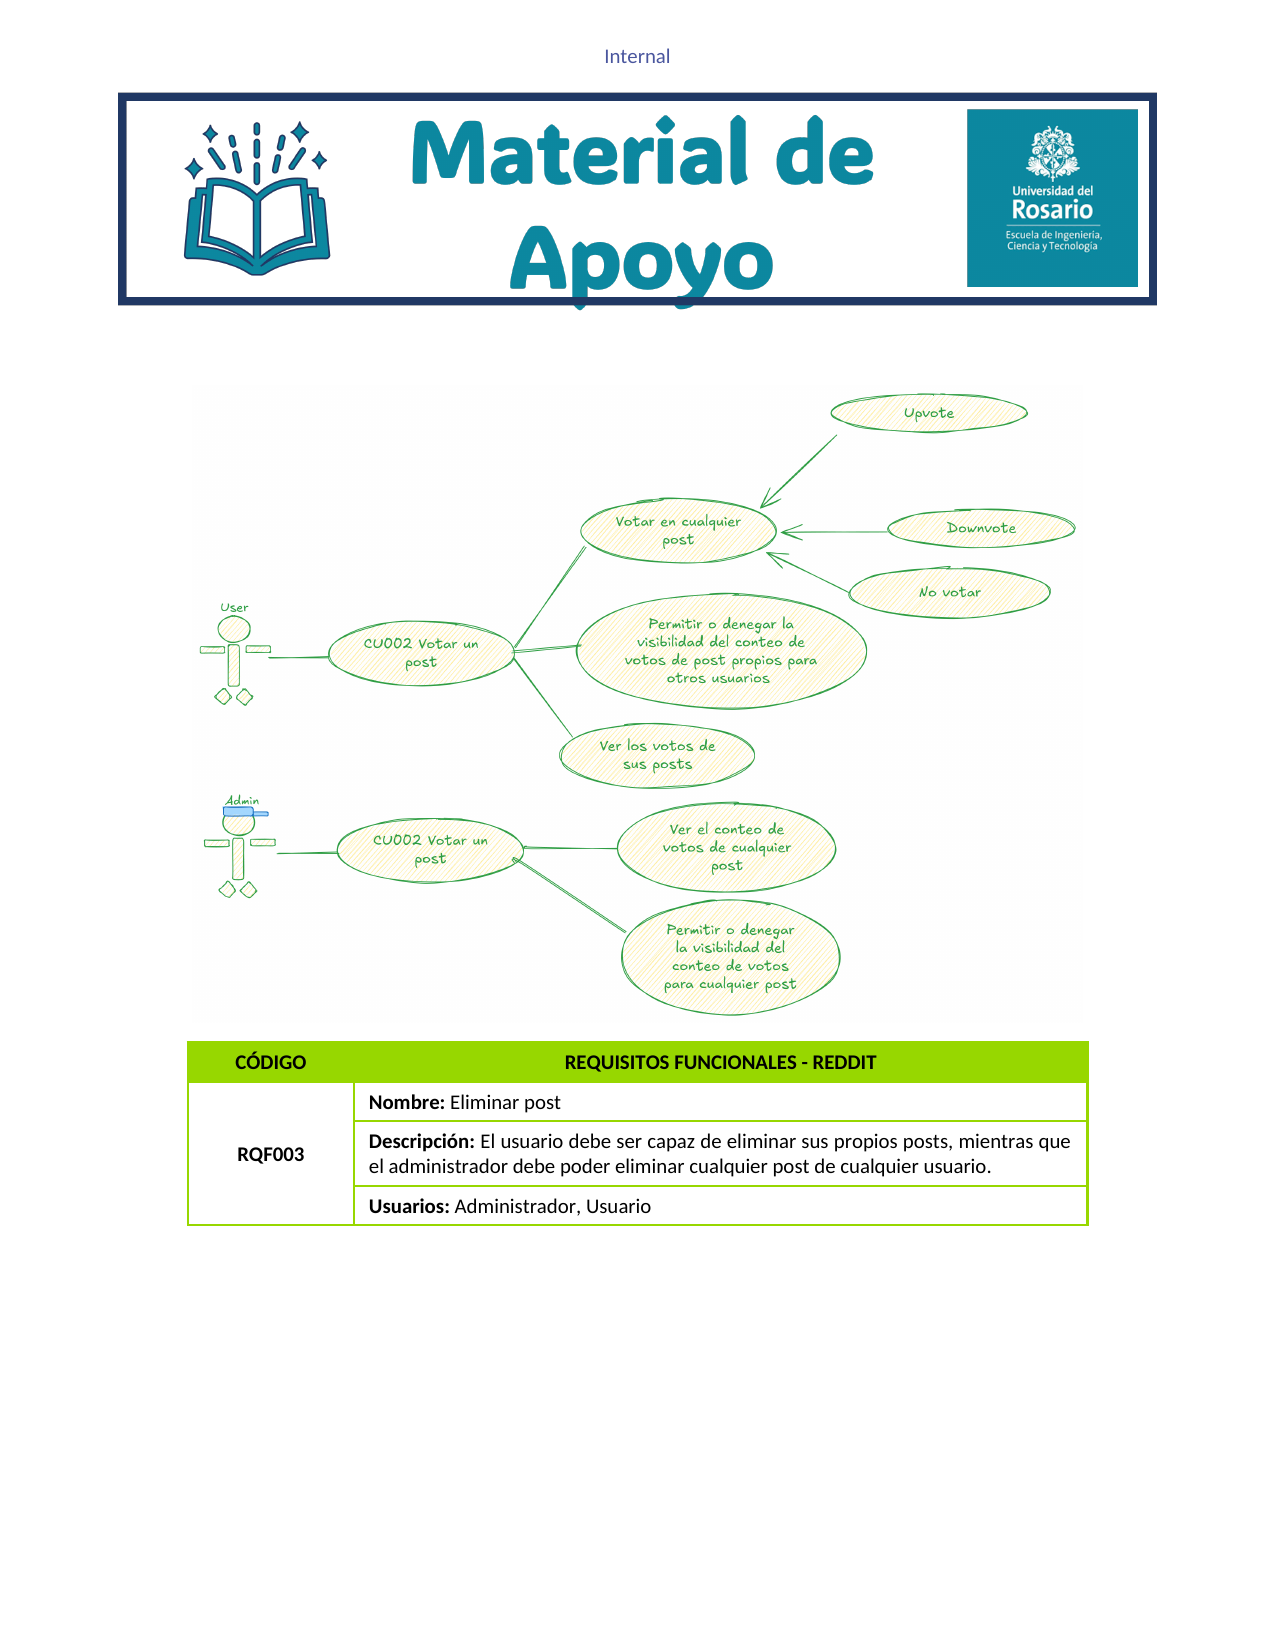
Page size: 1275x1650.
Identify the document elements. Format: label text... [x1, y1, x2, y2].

picture [118, 73, 1157, 362]
picture [191, 385, 1084, 1023]
table_cell Usuarios: Administrador, Usuario [355, 1187, 1086, 1224]
table_cell RQF003 [189, 1083, 353, 1224]
table_cell Nombre: Eliminar post [355, 1083, 1086, 1120]
table_cell Descripción: El usuario debe ser capaz de eliminar sus propios posts, mientras que el administrador debe poder eliminar cualquier post de cualquier usuario. [355, 1122, 1086, 1185]
table_header requisitos funcionales - REDDIT [355, 1044, 1086, 1081]
table_header CÓDIGO [189, 1044, 353, 1081]
